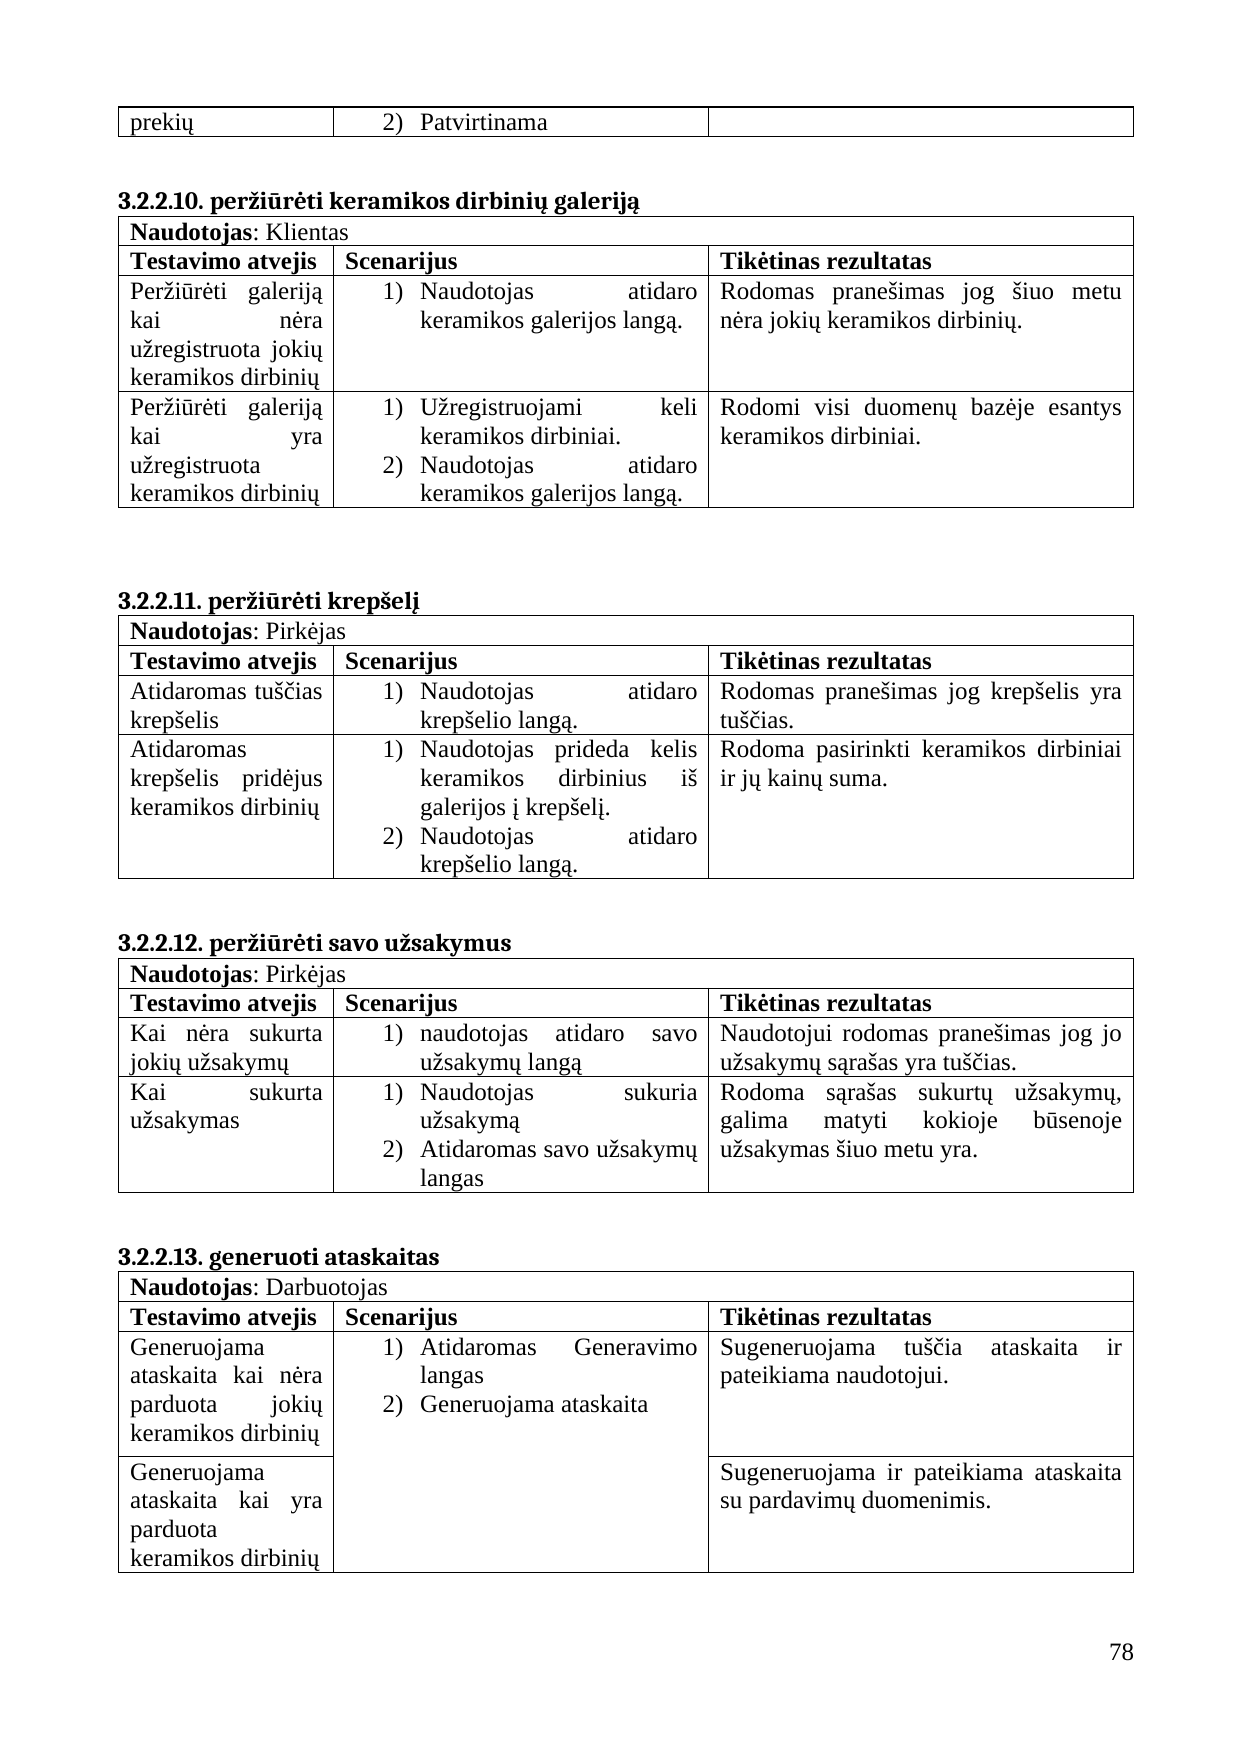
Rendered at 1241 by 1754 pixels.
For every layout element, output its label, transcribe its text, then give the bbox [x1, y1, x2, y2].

table_cell Naudotojui rodomas pranešimas jog jo užsakymų sąrašas yra tuščias. [709, 1018, 1133, 1076]
table_header Naudotojas: Pirkėjas [119, 616, 1133, 645]
table_cell Atidaromas krepšelis pridėjus keramikos dirbinių [119, 735, 333, 878]
table_cell Generuojama ataskaita kai nėra parduota jokių keramikos dirbinių [119, 1332, 333, 1456]
table_cell Generuojama ataskaita kai yra parduota keramikos dirbinių [119, 1457, 333, 1572]
table_cell Kai sukurta užsakymas [119, 1077, 333, 1192]
table_cell Rodoma pasirinkti keramikos dirbiniai ir jų kainų suma. [709, 735, 1133, 878]
table_cell Tikėtinas rezultatas [709, 246, 1133, 275]
table_cell Naudotojas atidaro krepšelio langą. [334, 676, 708, 733]
table_cell Testavimo atvejis [119, 989, 333, 1017]
table_cell Sugeneruojama ir pateikiama ataskaita su pardavimų duomenimis. [709, 1457, 1133, 1572]
table_cell Atidaromas Generavimo langas Generuojama ataskaita [334, 1332, 708, 1572]
table_header Naudotojas: Darbuotojas [119, 1272, 1133, 1301]
table_cell Tikėtinas rezultatas [709, 989, 1133, 1017]
table_header Naudotojas: Klientas [119, 217, 1133, 245]
table_cell Testavimo atvejis [119, 246, 333, 275]
subtitle peržiūrėti savo užsakymus [118, 929, 1134, 958]
table_cell Testavimo atvejis [119, 646, 333, 675]
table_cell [334, 108, 708, 136]
table_cell Naudotojas prideda kelis keramikos dirbinius iš galerijos į krepšelį. Naudotojas atidaro krepšelio langą. [334, 735, 708, 878]
table_cell Scenarijus [334, 1302, 708, 1331]
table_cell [709, 108, 1133, 136]
table_cell Sugeneruojama tuščia ataskaita ir pateikiama naudotojui. [709, 1332, 1133, 1456]
table_cell Naudotojas sukuria užsakymą Atidaromas savo užsakymų langas [334, 1077, 708, 1192]
table_cell Tikėtinas rezultatas [709, 1302, 1133, 1331]
subtitle generuoti ataskaitas [118, 1242, 1134, 1271]
table_cell Testavimo atvejis [119, 1302, 333, 1331]
table_cell naudotojas atidaro savo užsakymų langą [334, 1018, 708, 1076]
table_cell Peržiūrėti galeriją kai nėra užregistruota jokių keramikos dirbinių [119, 276, 333, 391]
table_cell Rodomi visi duomenų bazėje esantys keramikos dirbiniai. [709, 392, 1133, 507]
table_cell Kai nėra sukurta jokių užsakymų [119, 1018, 333, 1076]
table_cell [119, 108, 333, 136]
subtitle peržiūrėti keramikos dirbinių galeriją [118, 187, 1134, 216]
table_cell Scenarijus [334, 989, 708, 1017]
table_cell Peržiūrėti galeriją kai yra užregistruota keramikos dirbinių [119, 392, 333, 507]
table_cell Scenarijus [334, 646, 708, 675]
table_header Naudotojas: Pirkėjas [119, 959, 1133, 987]
table_cell Tikėtinas rezultatas [709, 646, 1133, 675]
table_cell Užregistruojami keli keramikos dirbiniai. Naudotojas atidaro keramikos galerijos langą. [334, 392, 708, 507]
table_cell Scenarijus [334, 246, 708, 275]
table_cell Rodomas pranešimas jog šiuo metu nėra jokių keramikos dirbinių. [709, 276, 1133, 391]
table_cell Rodomas pranešimas jog krepšelis yra tuščias. [709, 676, 1133, 733]
table_cell Atidaromas tuščias krepšelis [119, 676, 333, 733]
table_cell Naudotojas atidaro keramikos galerijos langą. [334, 276, 708, 391]
table_cell Rodoma sąrašas sukurtų užsakymų, galima matyti kokioje būsenoje užsakymas šiuo metu yra. [709, 1077, 1133, 1192]
subtitle peržiūrėti krepšelį [118, 587, 1134, 615]
